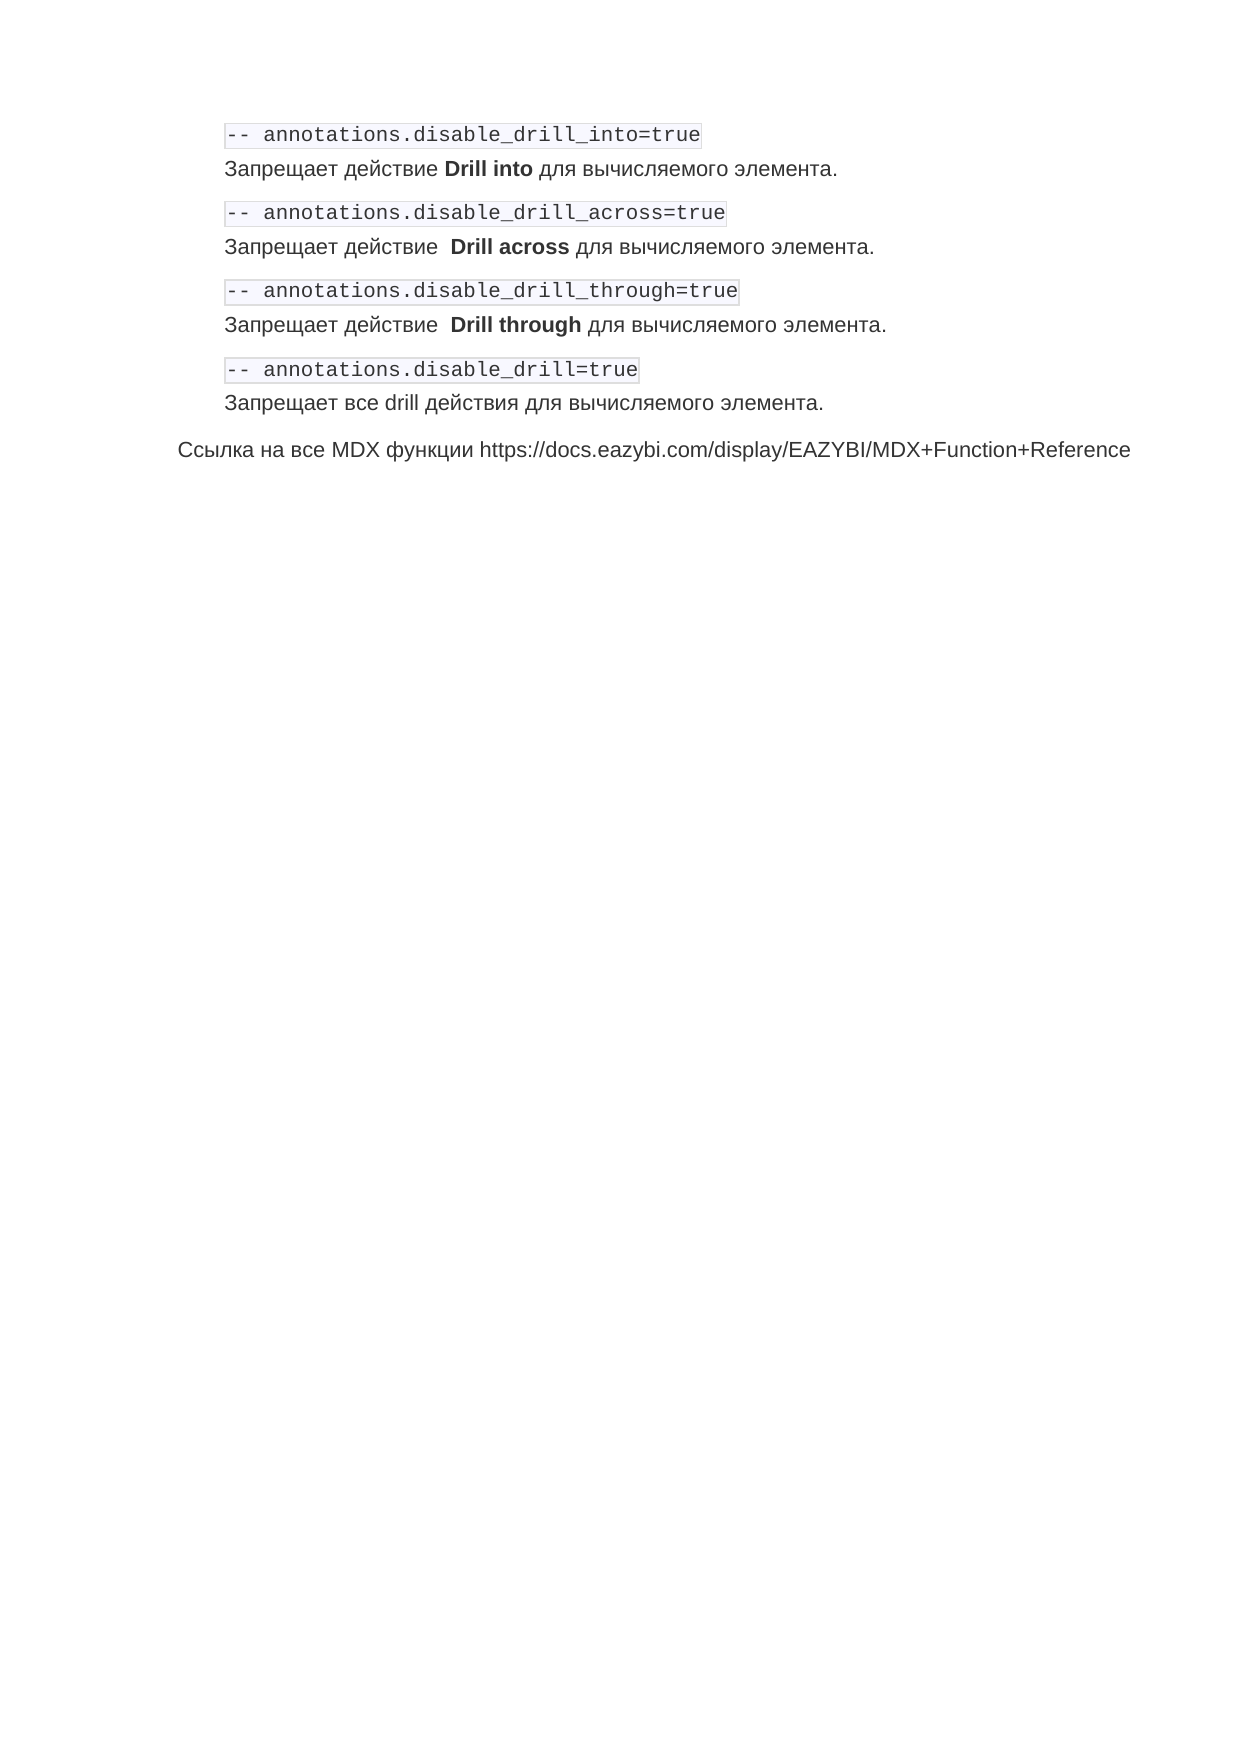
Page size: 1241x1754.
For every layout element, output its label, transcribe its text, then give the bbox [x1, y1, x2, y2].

text -- annotations.disable_drill_through=true Запрещает действие Drill through для вычисляемого элемента. [224, 274, 1152, 337]
text -- annotations.disable_drill=true Запрещает все drill действия для вычисляемого элемента. [224, 352, 1152, 415]
text -- annotations.disable_drill_across=true Запрещает действие Drill across для вычисляемого элемента. [224, 196, 1152, 259]
text Ссылка на все MDX функции https://docs.eazybi.com/display/EAZYBI/MDX+Function+Reference [177, 431, 1152, 462]
text -- annotations.disable_drill_into=true Запрещает действие Drill into для вычисляемого элемента. [224, 118, 1152, 181]
